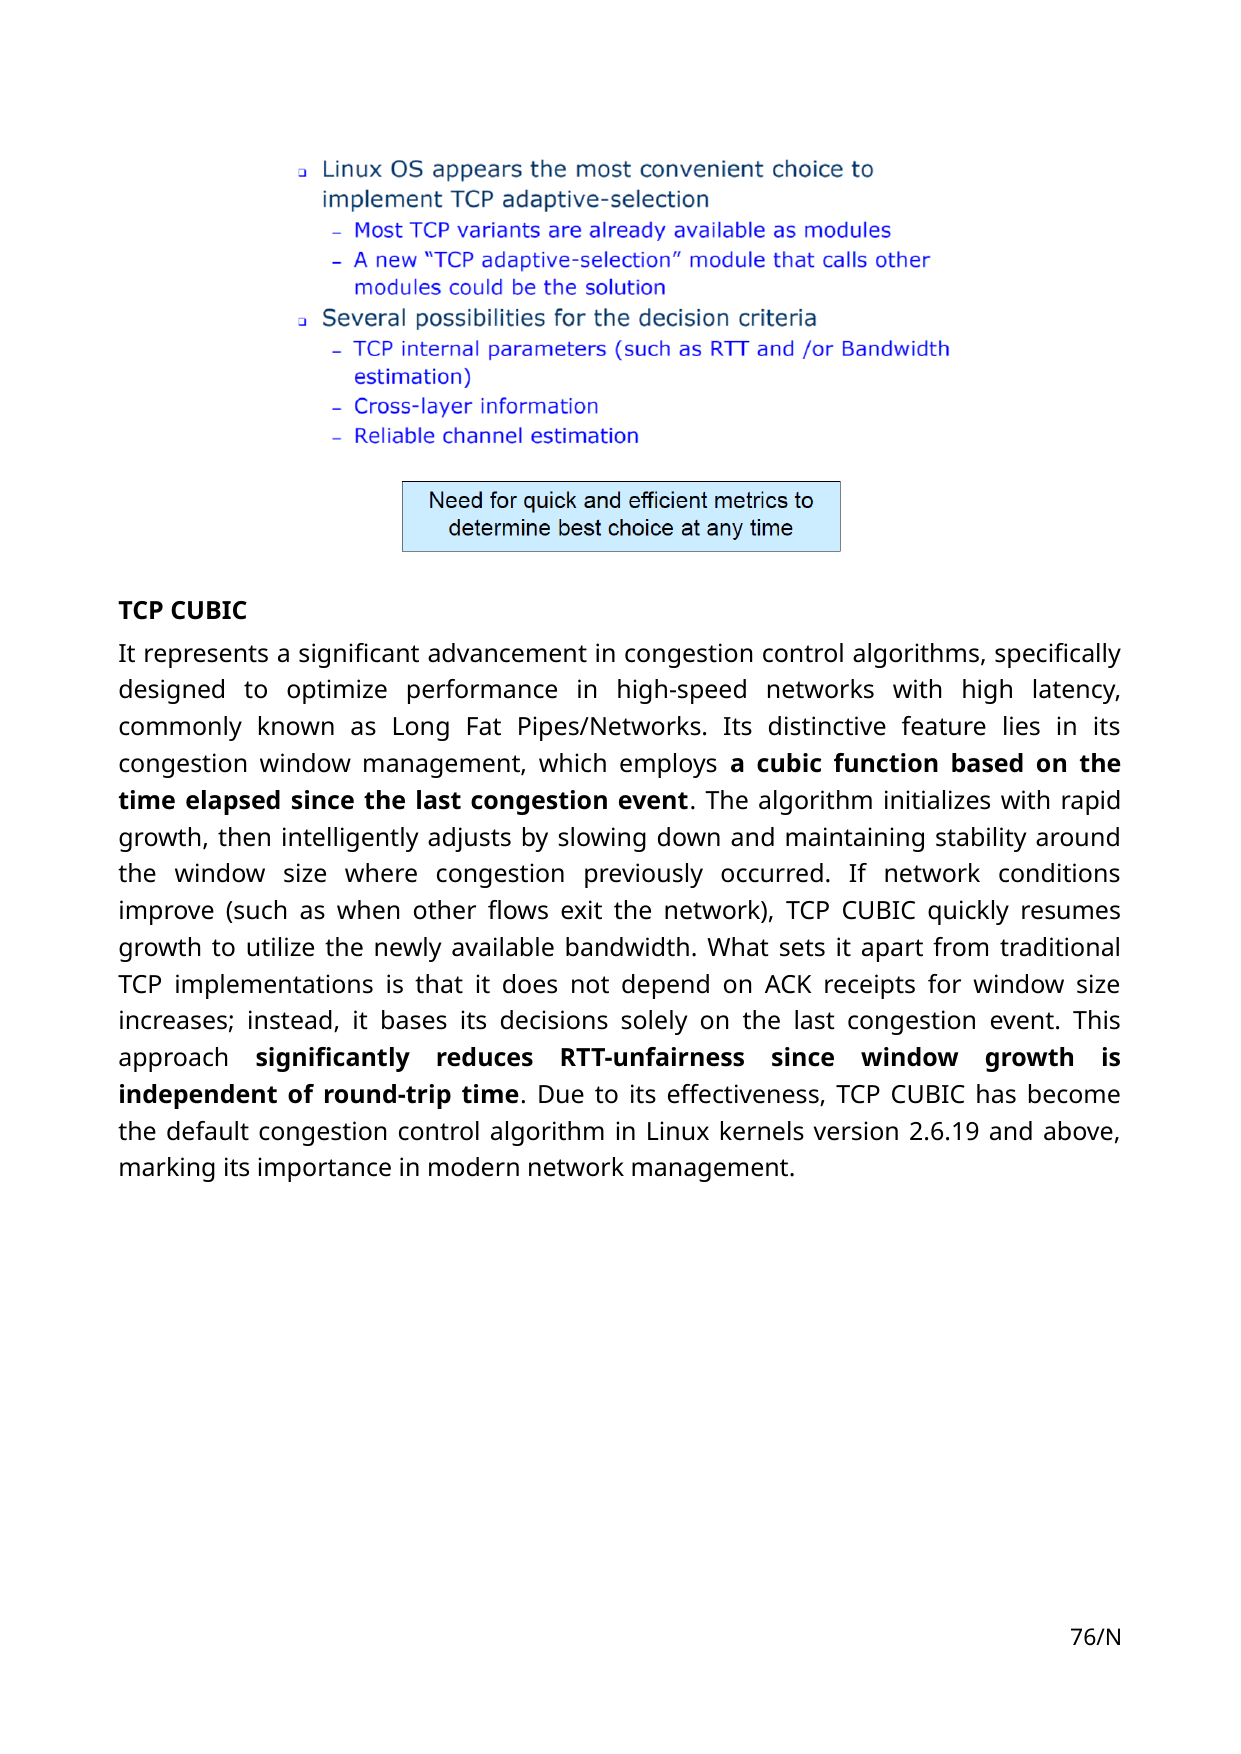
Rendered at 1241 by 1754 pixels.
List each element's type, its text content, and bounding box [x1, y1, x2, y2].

text TCP CUBIC [118, 592, 1122, 626]
picture [275, 147, 965, 554]
text It represents a significant advancement in congestion control algorithms, specifically designed to optimize performance in high-speed networks with high latency, commonly known as Long Fat Pipes/Networks. Its distinctive feature lies in its congestion window management, which employs a cubic function based on the time elapsed since the last congestion event. The algorithm initializes with rapid growth, then intelligently adjusts by slowing down and maintaining stability around the window size where congestion previously occurred. If network conditions improve (such as when other flows exit the network), TCP CUBIC quickly resumes growth to utilize the newly available bandwidth. What sets it apart from traditional TCP implementations is that it does not depend on ACK receipts for window size increases; instead, it bases its decisions solely on the last congestion event. This approach significantly reduces RTT-unfairness since window growth is independent of round-trip time. Due to its effectiveness, TCP CUBIC has become the default congestion control algorithm in Linux kernels version 2.6.19 and above, marking its importance in modern network management. [118, 635, 1122, 1184]
